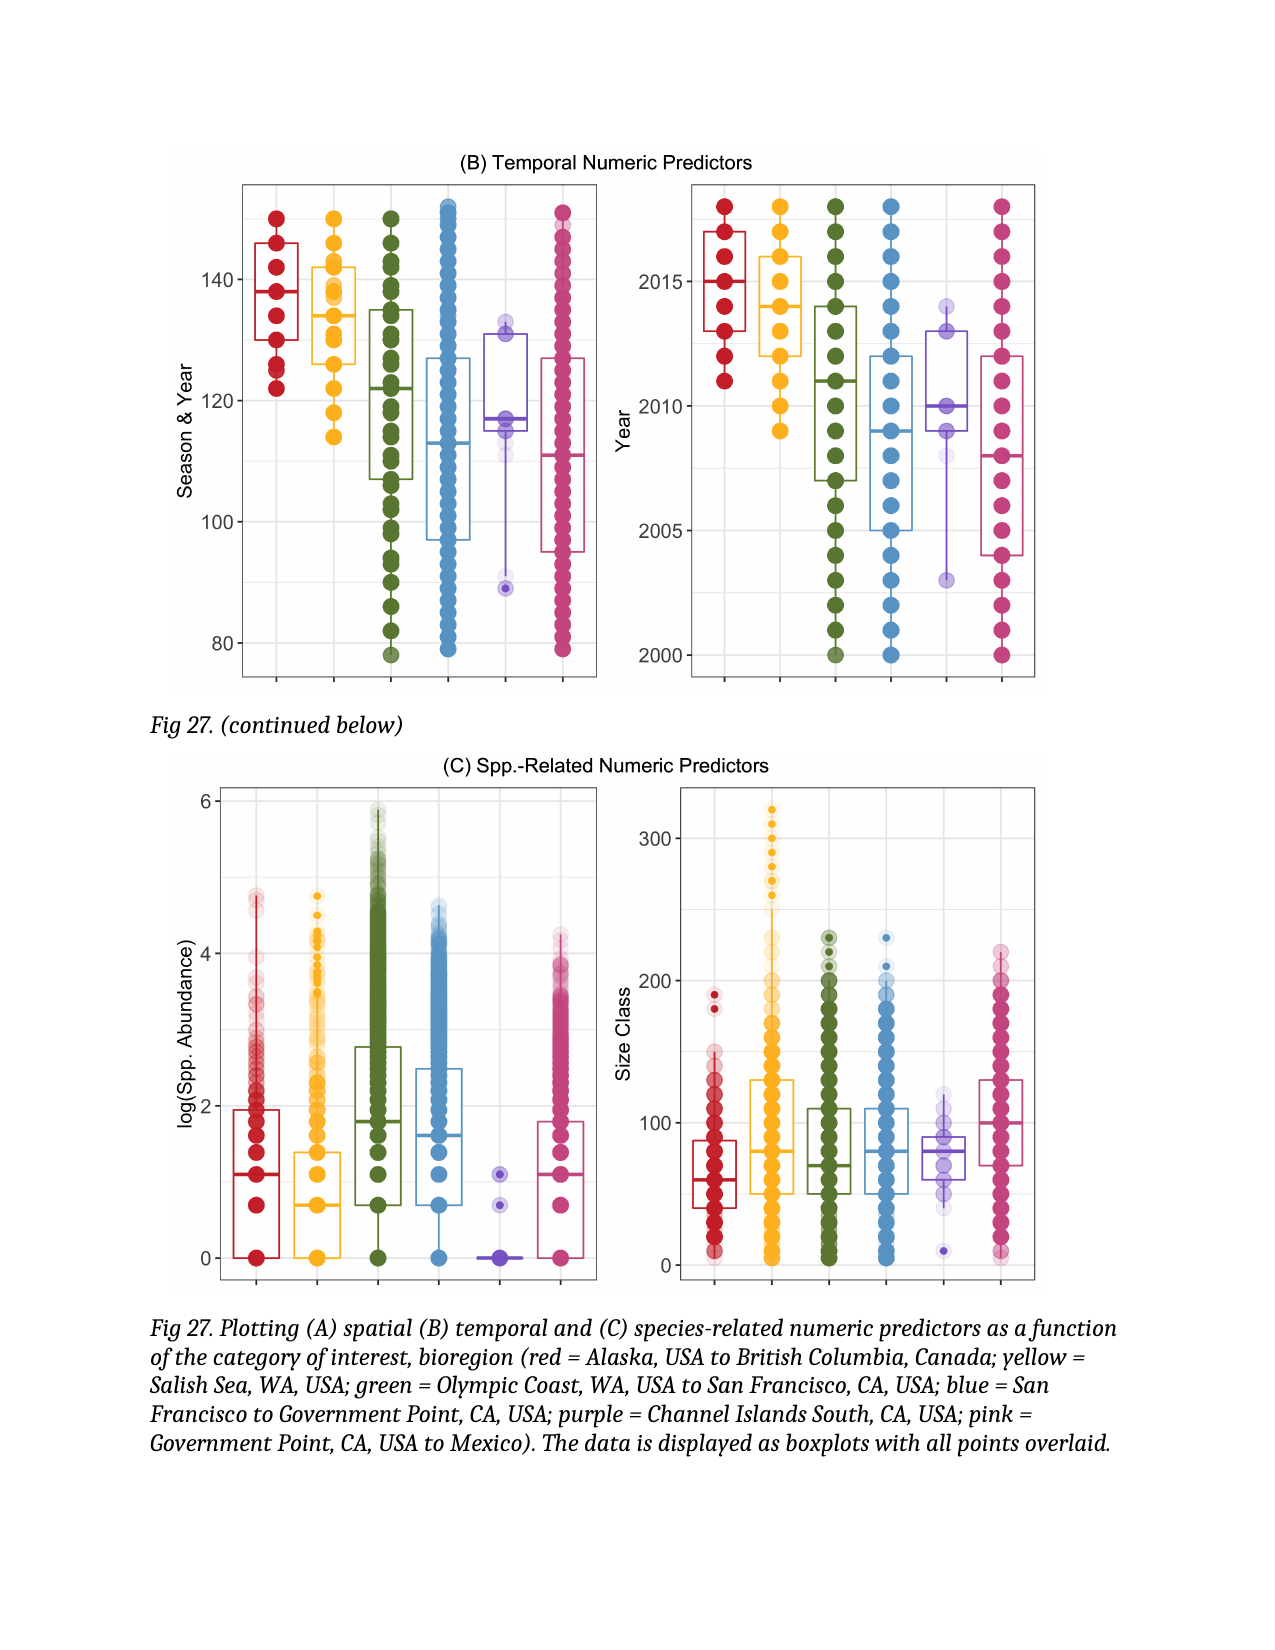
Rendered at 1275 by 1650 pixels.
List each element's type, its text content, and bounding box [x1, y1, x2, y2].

picture [168, 752, 1044, 1294]
text Fig 27. (continued below) [150, 711, 1125, 740]
picture [168, 150, 1044, 691]
text Fig 27. Plotting (A) spatial (B) temporal and (C) species-related numeric predictors as a function of the category of interest, bioregion (red = Alaska, USA to British Columbia, Canada; yellow = Salish Sea, WA, USA; green = Olympic Coast, WA, USA to San Francisco, CA, USA; blue = San Francisco to Government Point, CA, USA; purple = Channel Islands South, CA, USA; pink = Government Point, CA, USA to Mexico). The data is displayed as boxplots with all points overlaid. [150, 1314, 1125, 1458]
